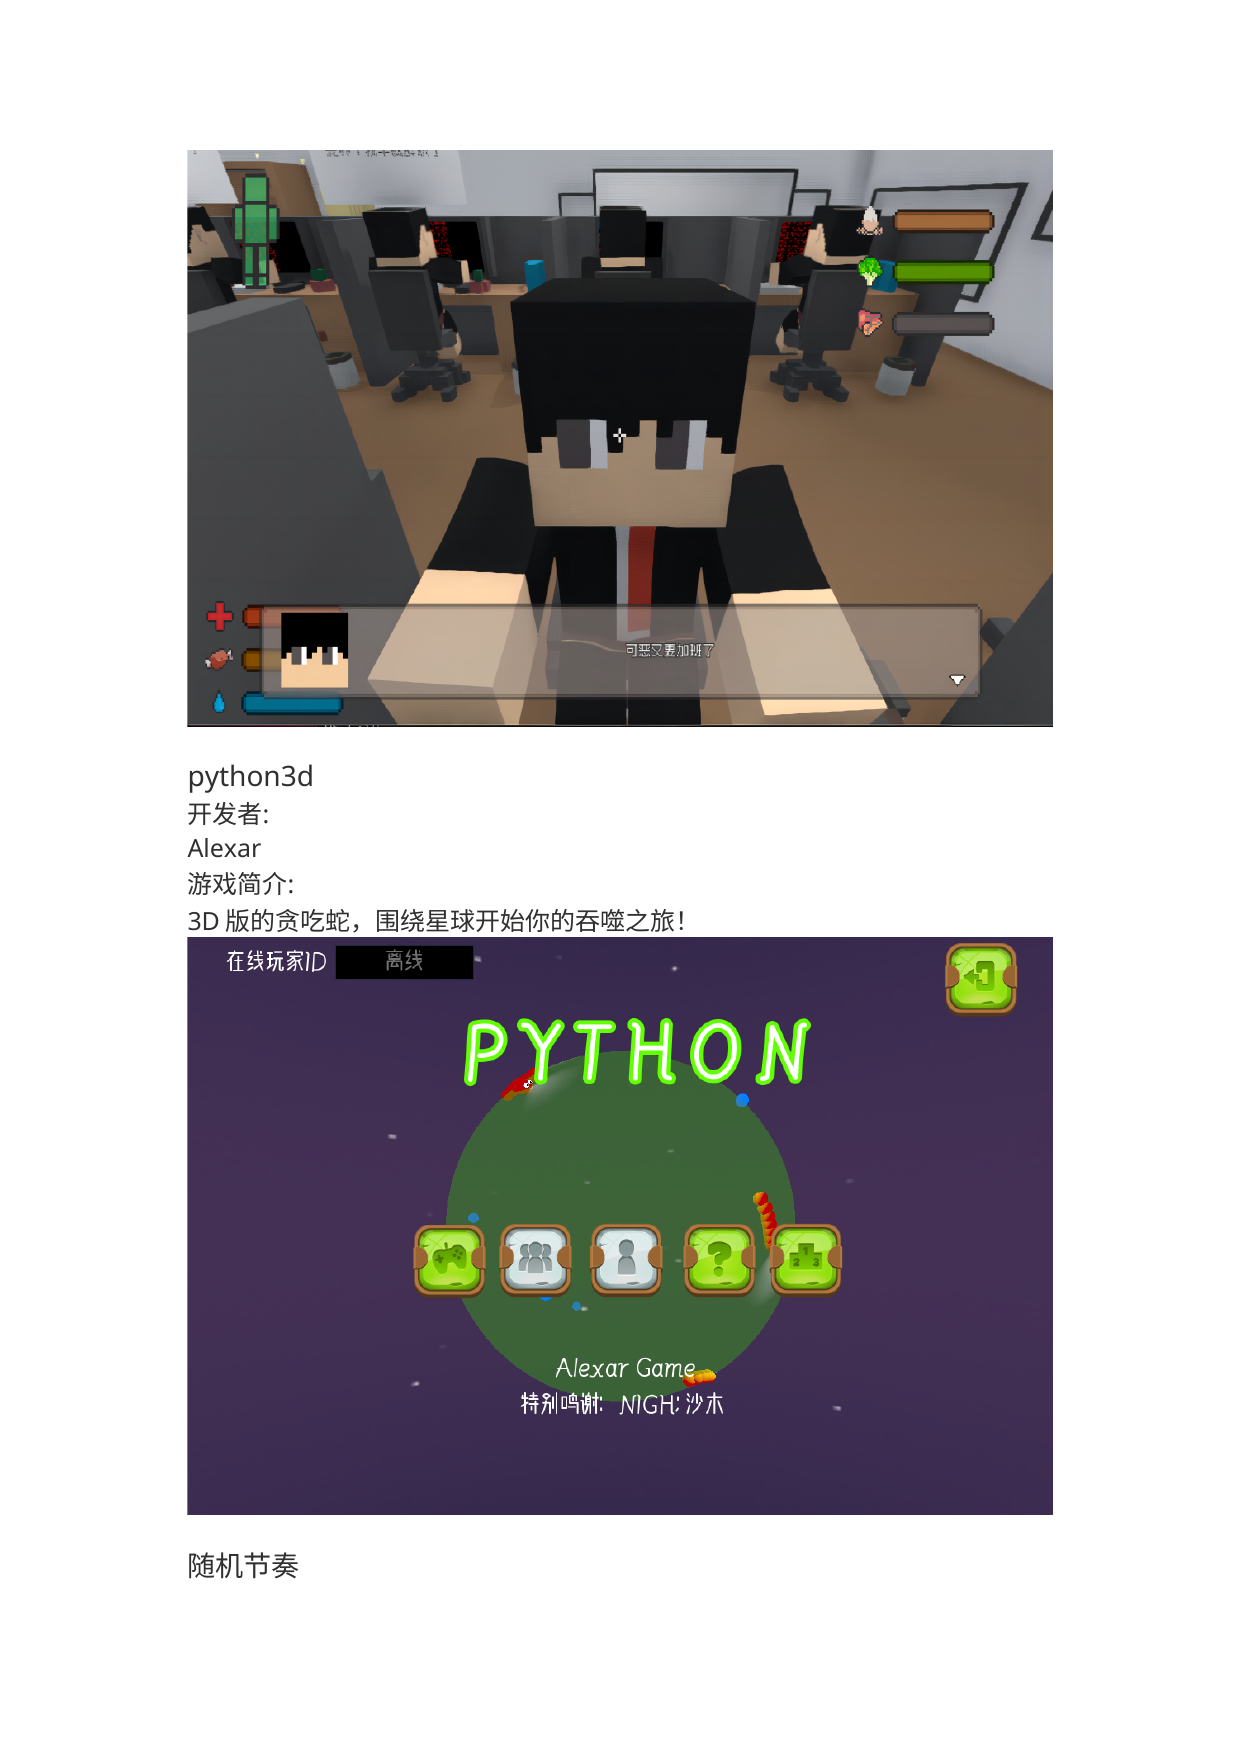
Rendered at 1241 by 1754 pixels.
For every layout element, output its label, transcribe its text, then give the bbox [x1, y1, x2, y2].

text 随机节奏 [187, 1543, 1053, 1584]
text 游戏简介: [187, 865, 1053, 901]
text python3d [187, 756, 1053, 794]
picture [187, 937, 1053, 1515]
picture [187, 150, 1053, 727]
text 3D版的贪吃蛇，围绕星球开始你的吞噬之旅！ [187, 901, 1053, 937]
text 开发者: [187, 794, 1053, 831]
text Alexar [187, 831, 1053, 865]
